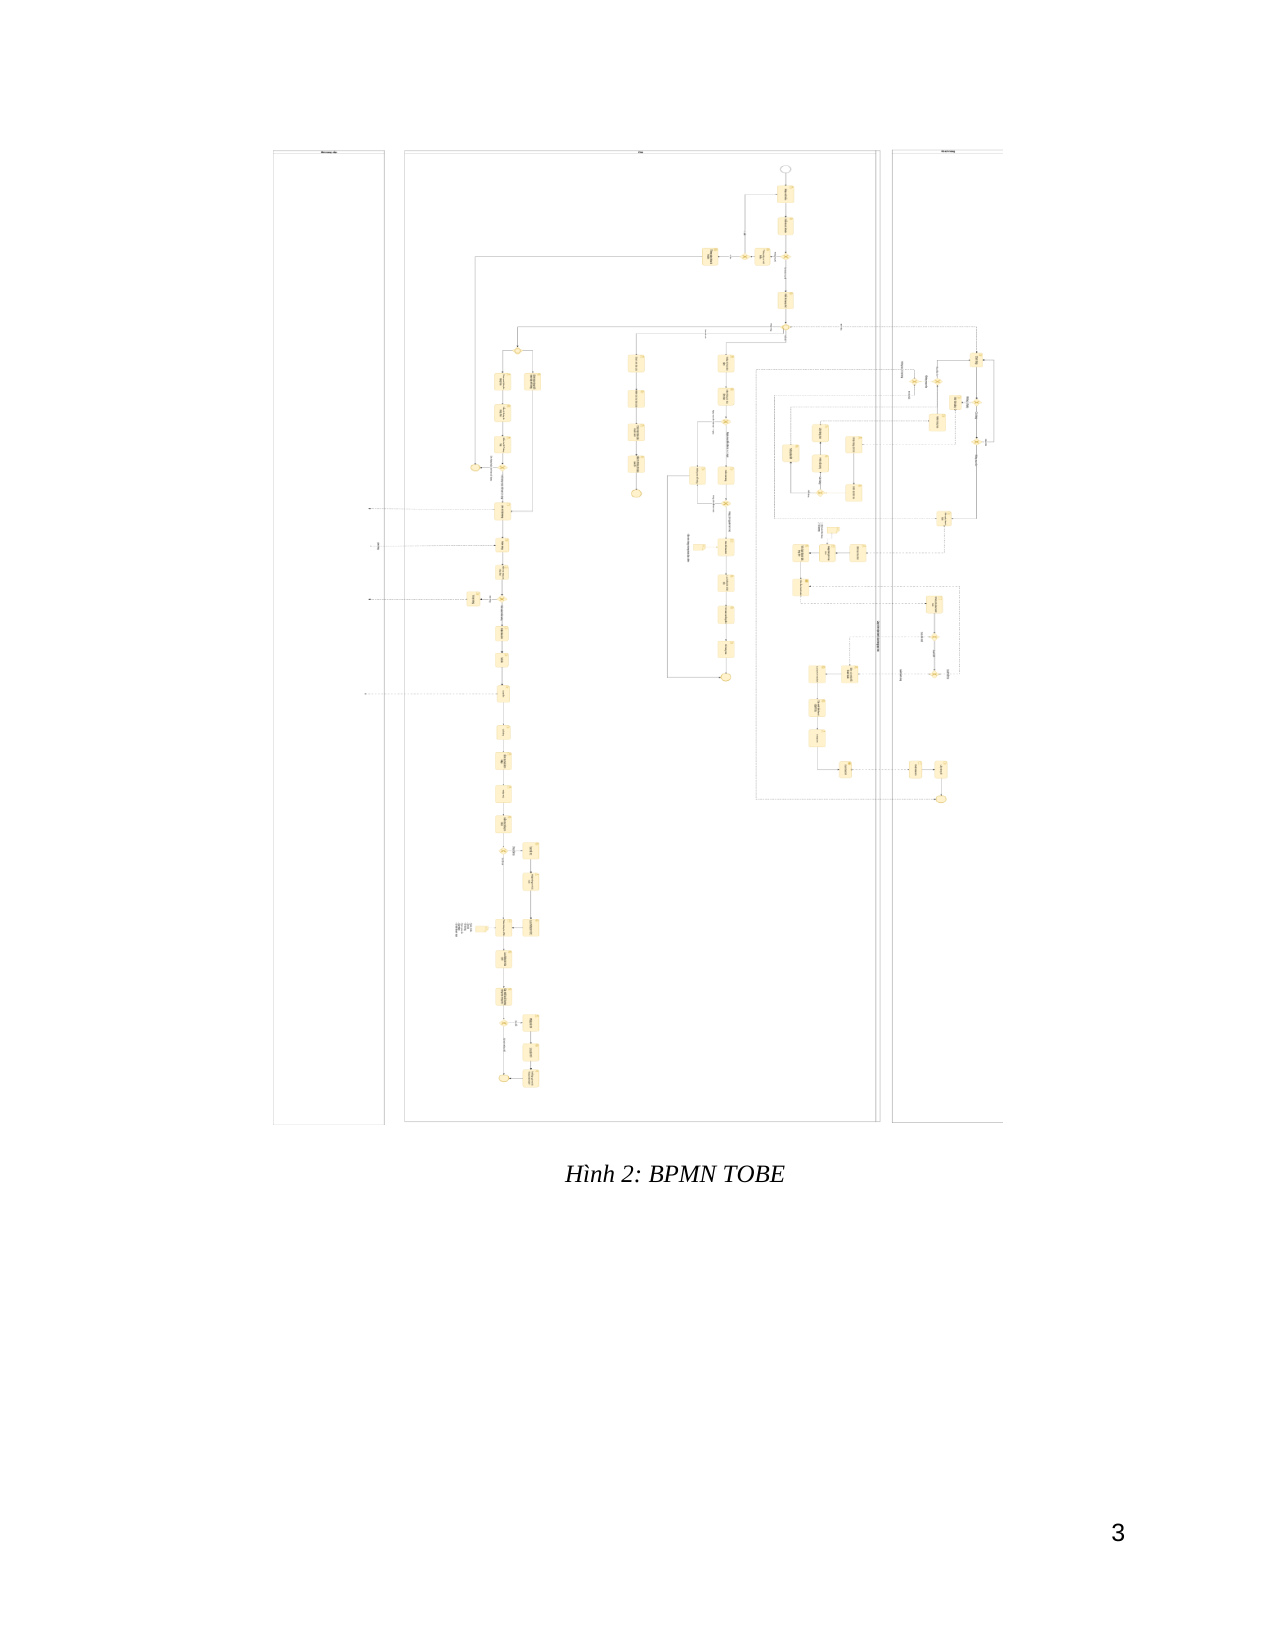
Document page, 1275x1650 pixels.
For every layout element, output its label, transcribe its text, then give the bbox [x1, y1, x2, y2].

picture [273, 151, 1003, 1125]
list Hình 2: BPMN TOBE [225, 1159, 1125, 1188]
